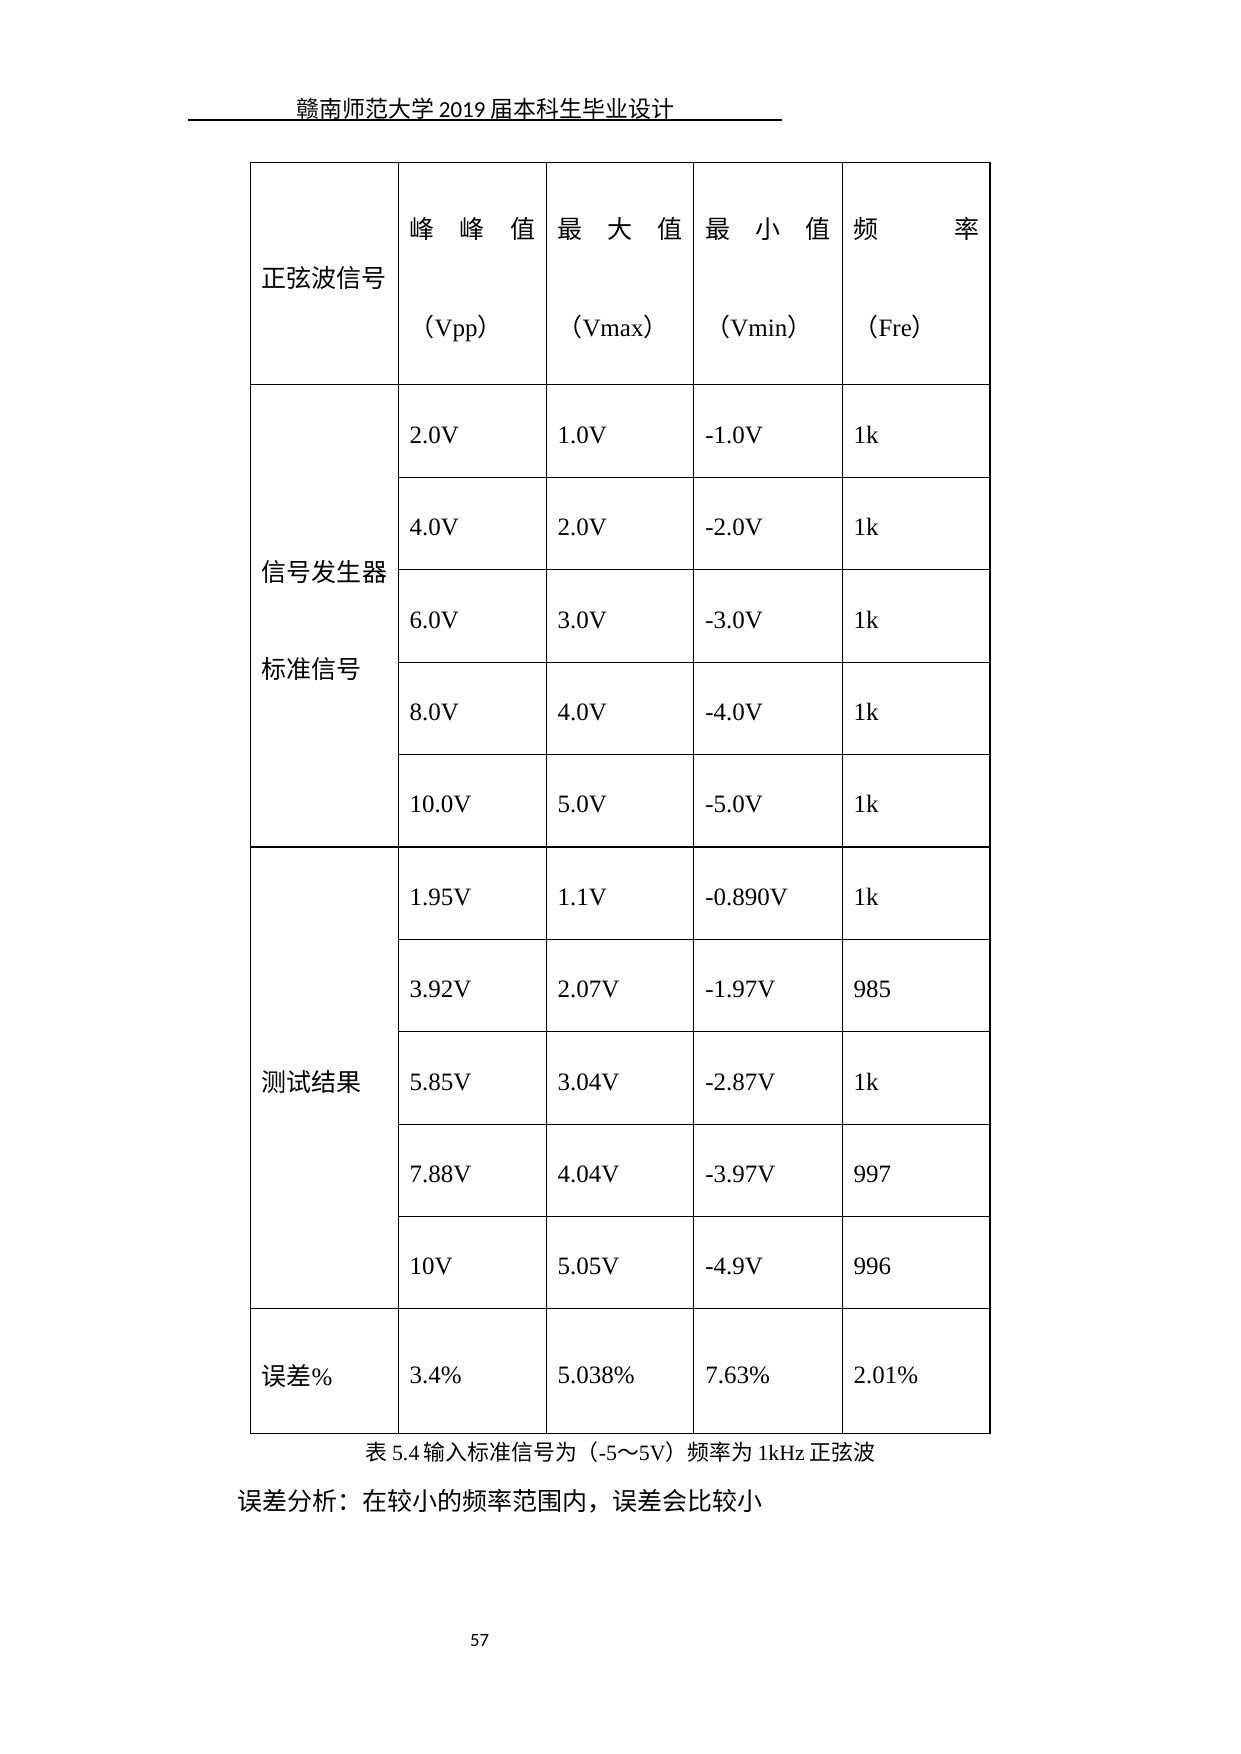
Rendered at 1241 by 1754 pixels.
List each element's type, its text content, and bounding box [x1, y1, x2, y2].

table_cell 4.0V [547, 663, 693, 754]
table_cell -4.9V [694, 1217, 842, 1308]
table_cell 3.92V [399, 940, 546, 1031]
table_cell 2.01% [843, 1309, 989, 1433]
table_cell 4.0V [399, 478, 546, 569]
table_cell 997 [843, 1125, 989, 1216]
table_cell 996 [843, 1217, 989, 1308]
text 表5.4输入标准信号为（-5～5V）频率为1kHz正弦波 [187, 1434, 1053, 1467]
table_cell -3.97V [694, 1125, 842, 1216]
table_cell -3.0V [694, 570, 842, 662]
table_cell 8.0V [399, 663, 546, 754]
table_cell 1k [843, 848, 989, 939]
table_cell 1.0V [547, 385, 693, 477]
table_cell 7.63% [694, 1309, 842, 1433]
table_cell 2.07V [547, 940, 693, 1031]
table_cell 1k [843, 478, 989, 569]
table_cell 1k [843, 663, 989, 754]
table_cell 1k [843, 1032, 989, 1123]
table_cell -1.0V [694, 385, 842, 477]
table_header 最大值（Vmax） [547, 163, 693, 384]
table_cell 10V [399, 1217, 546, 1308]
table_cell 10.0V [399, 755, 546, 846]
table_cell -5.0V [694, 755, 842, 846]
table_cell -0.890V [694, 848, 842, 939]
table_cell 2.0V [547, 478, 693, 569]
table_cell 985 [843, 940, 989, 1031]
table_cell -2.0V [694, 478, 842, 569]
table_cell 5.038% [547, 1309, 693, 1433]
table_header 频率（Fre） [843, 163, 989, 384]
table_cell 1k [843, 755, 989, 846]
table_cell 7.88V [399, 1125, 546, 1216]
table_cell 5.05V [547, 1217, 693, 1308]
table_cell -1.97V [694, 940, 842, 1031]
table_cell 3.04V [547, 1032, 693, 1123]
text 误差分析：在较小的频率范围内，误差会比较小 [187, 1467, 1053, 1532]
table_cell 信号发生器标准信号 [251, 385, 398, 846]
table_cell 1.1V [547, 848, 693, 939]
table_cell 1k [843, 570, 989, 662]
table_cell 6.0V [399, 570, 546, 662]
table_cell 3.4% [399, 1309, 546, 1433]
table_cell -4.0V [694, 663, 842, 754]
table_cell 1.95V [399, 848, 546, 939]
table_cell -2.87V [694, 1032, 842, 1123]
table_cell 4.04V [547, 1125, 693, 1216]
table_header 最小值（Vmin） [694, 163, 842, 384]
table_cell 测试结果 [251, 848, 398, 1308]
table_cell 5.0V [547, 755, 693, 846]
table_cell 误差% [251, 1309, 398, 1433]
table_cell 3.0V [547, 570, 693, 662]
table_cell 1k [843, 385, 989, 477]
table_header 正弦波信号 [251, 163, 398, 384]
table_header 峰峰值（Vpp） [399, 163, 546, 384]
table_cell 5.85V [399, 1032, 546, 1123]
table_cell 2.0V [399, 385, 546, 477]
